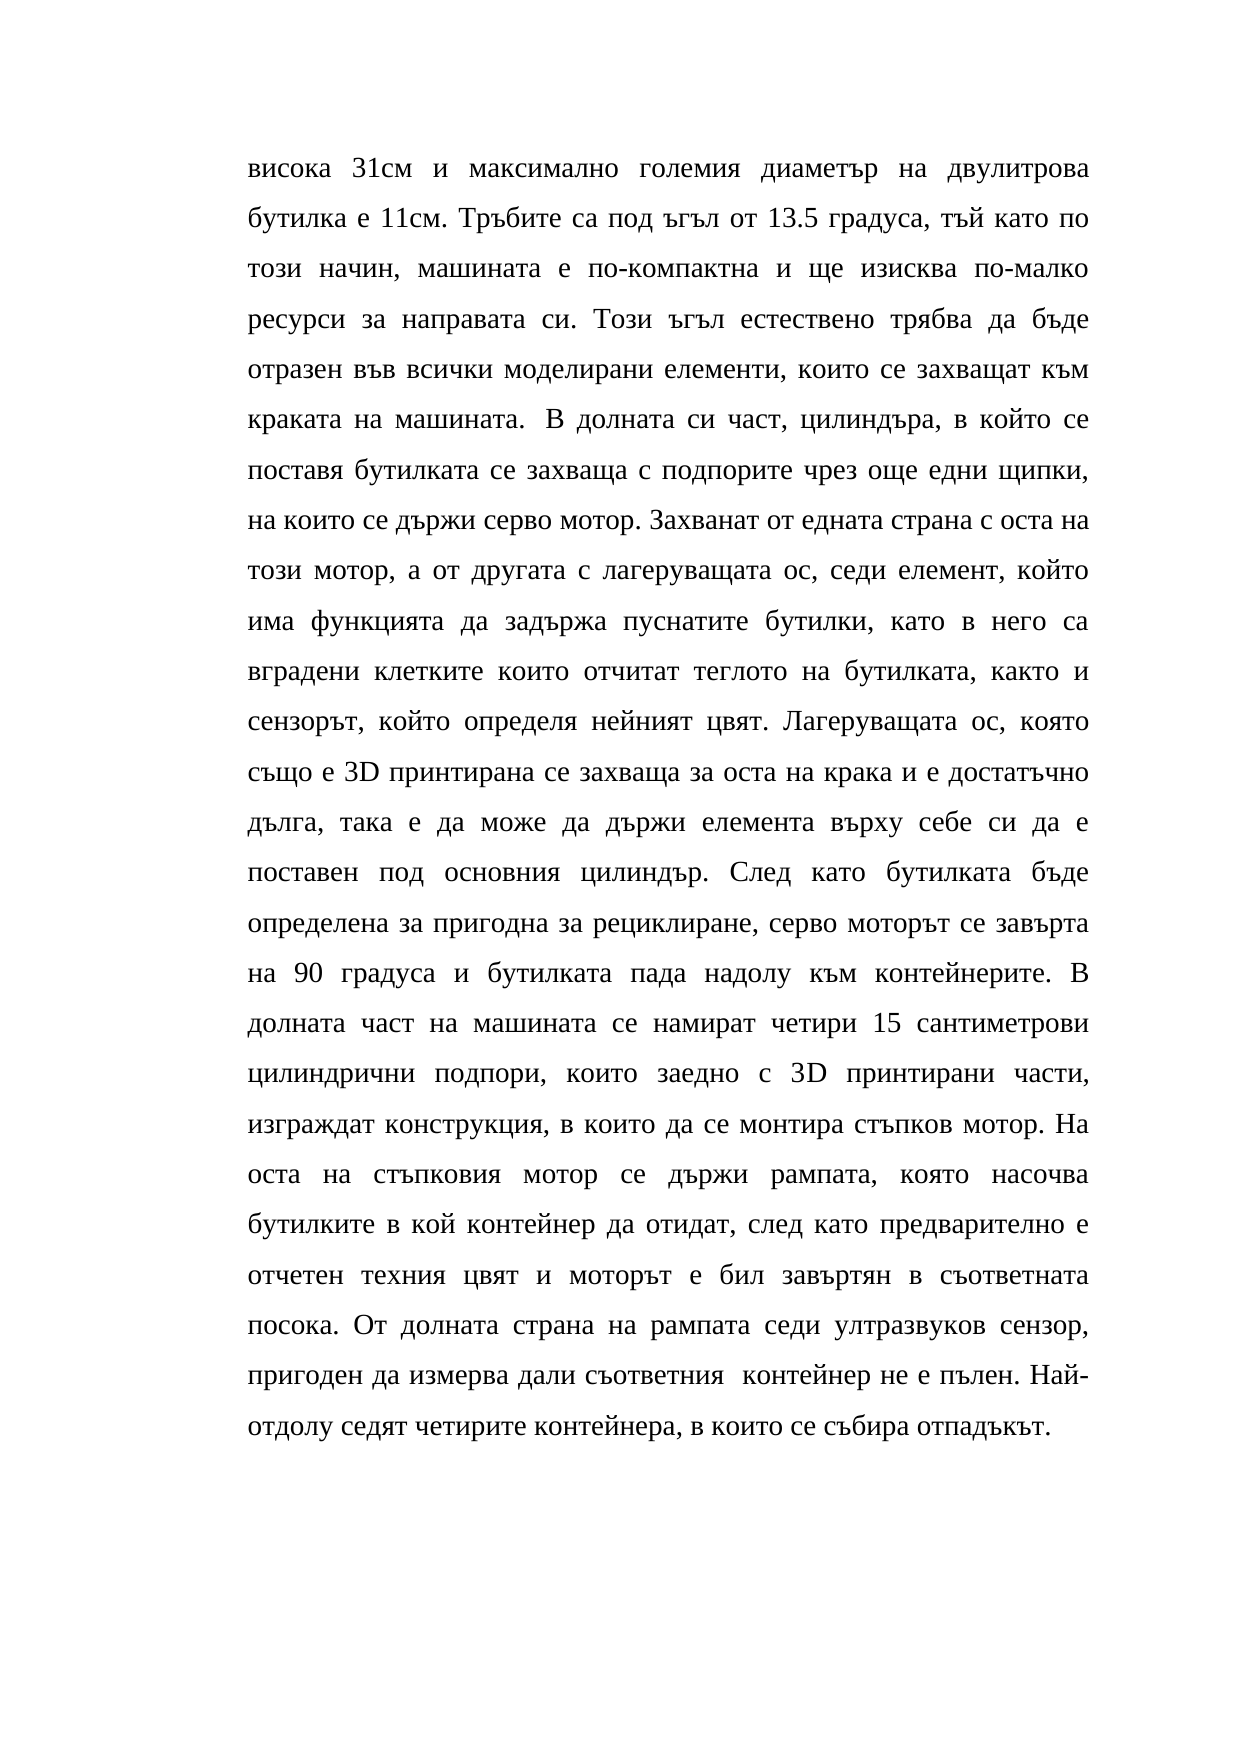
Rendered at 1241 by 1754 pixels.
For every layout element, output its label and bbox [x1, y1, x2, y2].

list [187, 150, 1090, 1441]
